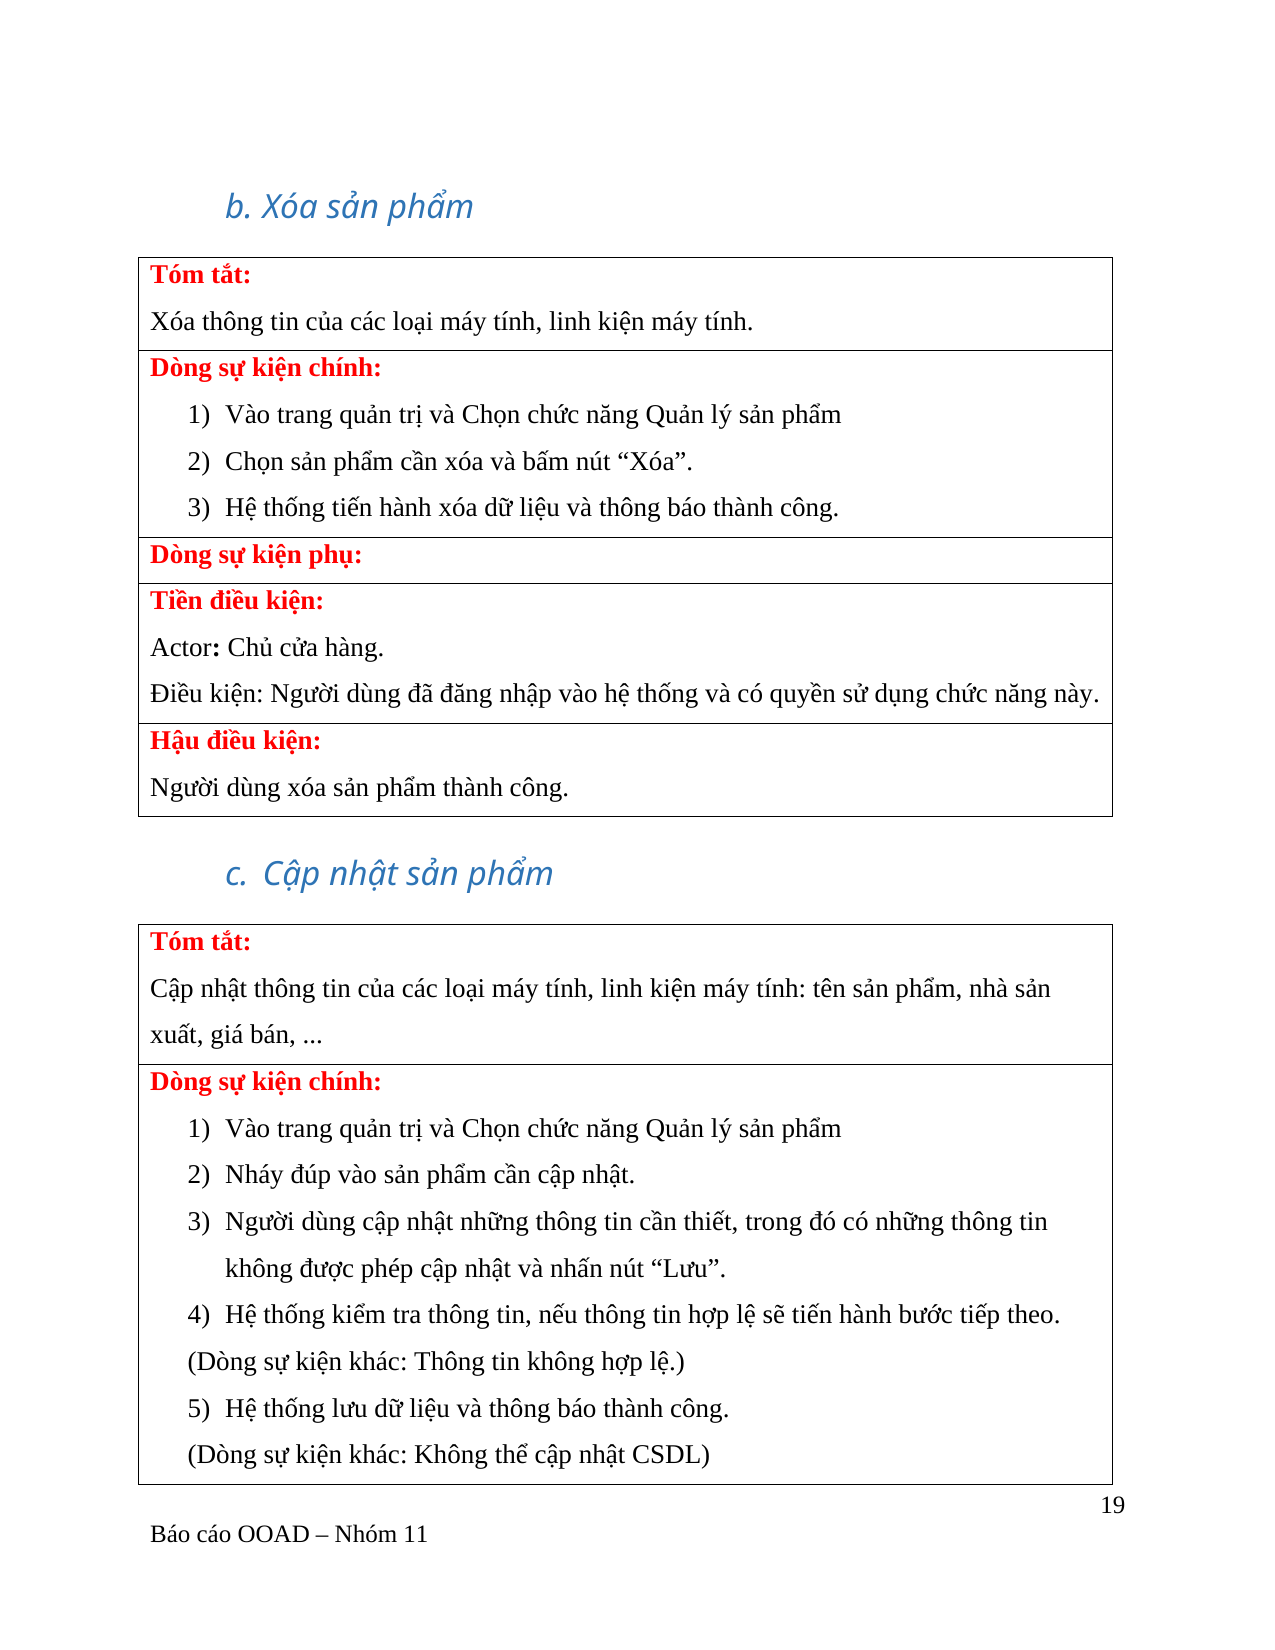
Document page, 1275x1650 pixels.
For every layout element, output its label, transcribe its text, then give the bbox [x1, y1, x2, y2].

table_cell Dòng sự kiện chính: Vào trang quản trị và Chọn chức năng Quản lý sản phẩm Nháy đúp vào sản phẩm cần cập nhật. Người dùng cập nhật những thông tin cần thiết, trong đó có những thông tin không được phép cập nhật và nhấn nút “Lưu”. Hệ thống kiểm tra thông tin, nếu thông tin hợp lệ sẽ tiến hành bước tiếp theo. (Dòng sự kiện khác: Thông tin không hợp lệ.) Hệ thống lưu dữ liệu và thông báo thành công. (Dòng sự kiện khác: Không thể cập nhật CSDL) [139, 1065, 1112, 1484]
table_cell Dòng sự kiện chính: Vào trang quản trị và Chọn chức năng Quản lý sản phẩm Chọn sản phẩm cần xóa và bấm nút “Xóa”. Hệ thống tiến hành xóa dữ liệu và thông báo thành công. [139, 351, 1112, 537]
subtitle Cập nhật sản phẩm [225, 850, 1125, 895]
subtitle Xóa sản phẩm [225, 183, 1125, 228]
table_header Tóm tắt: Cập nhật thông tin của các loại máy tính, linh kiện máy tính: tên sản phẩm, nhà sản xuất, giá bán, ... [139, 925, 1112, 1064]
table_header Tóm tắt: Xóa thông tin của các loại máy tính, linh kiện máy tính. [139, 258, 1112, 350]
table_cell Tiền điều kiện: Actor: Chủ cửa hàng. Điều kiện: Người dùng đã đăng nhập vào hệ thống và có quyền sử dụng chức năng này. [139, 584, 1112, 723]
table_cell Hậu điều kiện: Người dùng xóa sản phẩm thành công. [139, 724, 1112, 816]
table_cell Dòng sự kiện phụ: [139, 538, 1112, 583]
